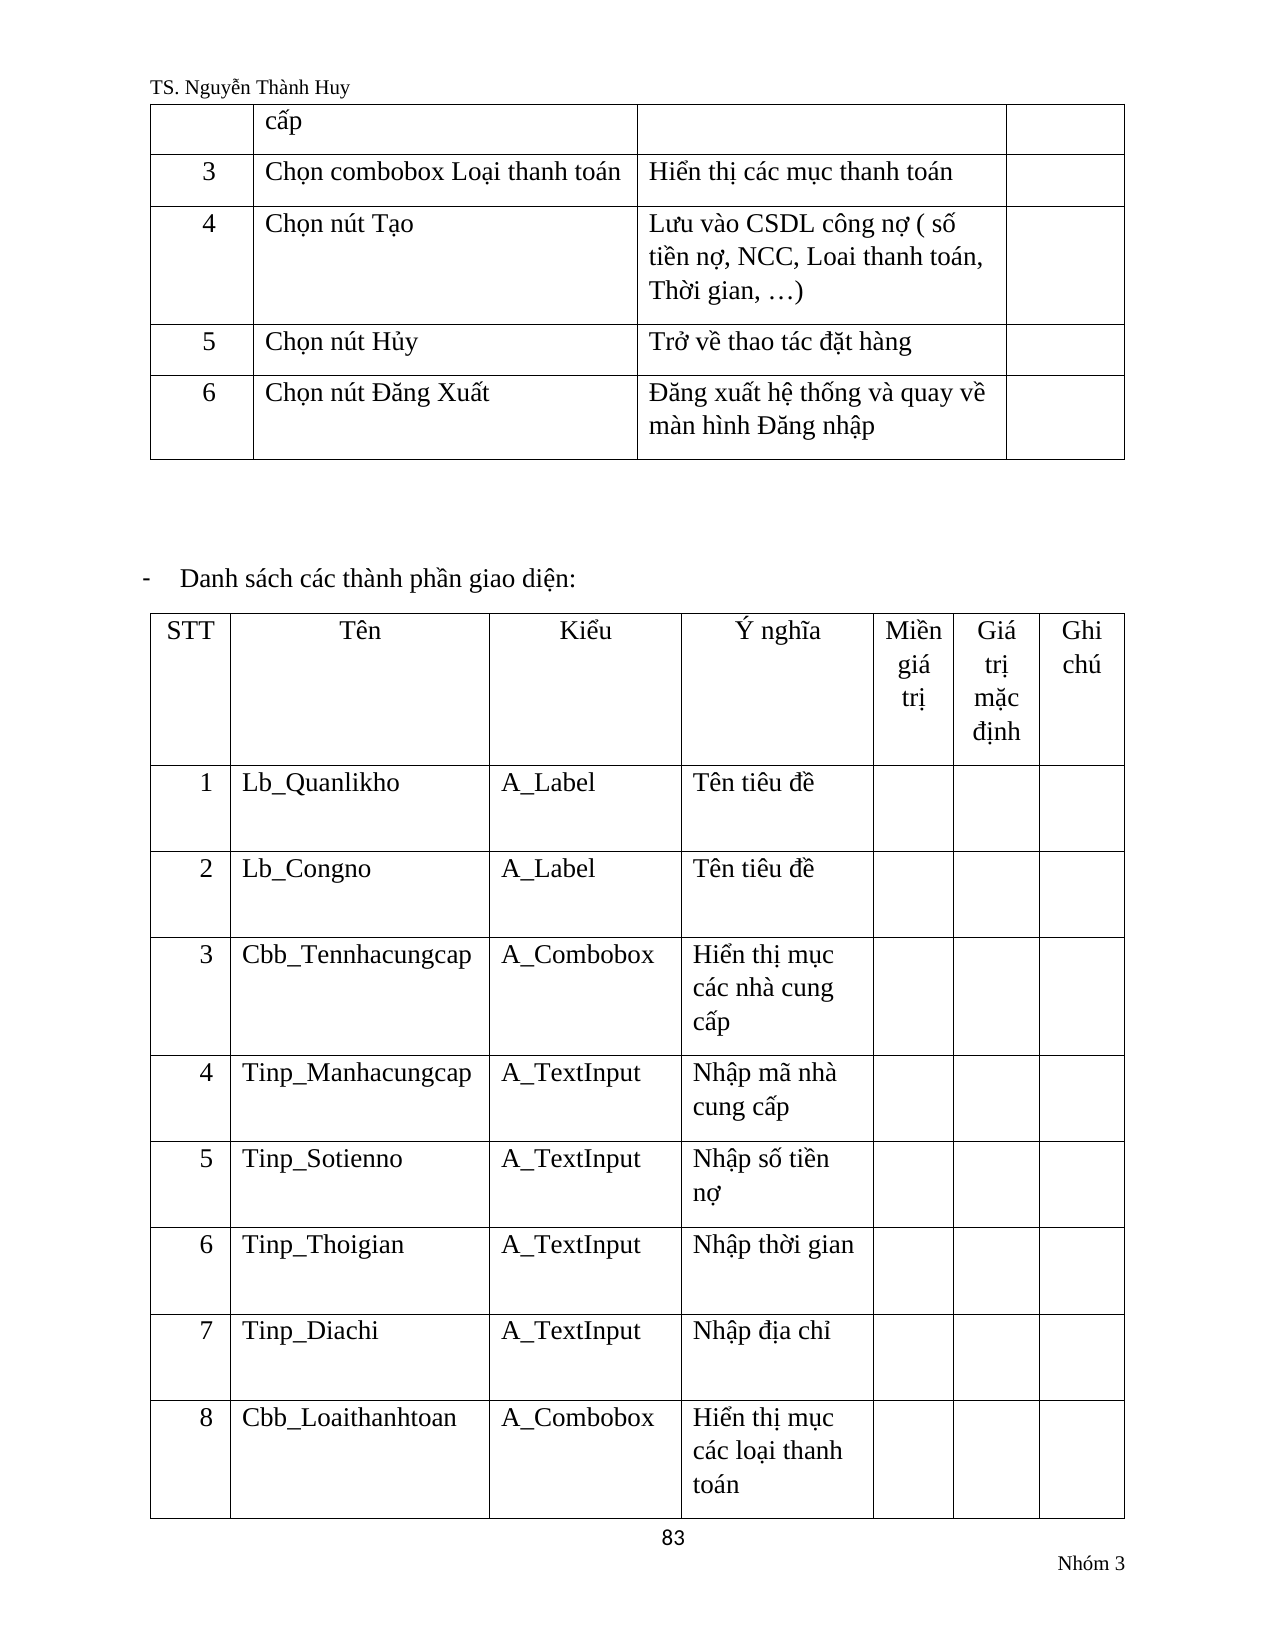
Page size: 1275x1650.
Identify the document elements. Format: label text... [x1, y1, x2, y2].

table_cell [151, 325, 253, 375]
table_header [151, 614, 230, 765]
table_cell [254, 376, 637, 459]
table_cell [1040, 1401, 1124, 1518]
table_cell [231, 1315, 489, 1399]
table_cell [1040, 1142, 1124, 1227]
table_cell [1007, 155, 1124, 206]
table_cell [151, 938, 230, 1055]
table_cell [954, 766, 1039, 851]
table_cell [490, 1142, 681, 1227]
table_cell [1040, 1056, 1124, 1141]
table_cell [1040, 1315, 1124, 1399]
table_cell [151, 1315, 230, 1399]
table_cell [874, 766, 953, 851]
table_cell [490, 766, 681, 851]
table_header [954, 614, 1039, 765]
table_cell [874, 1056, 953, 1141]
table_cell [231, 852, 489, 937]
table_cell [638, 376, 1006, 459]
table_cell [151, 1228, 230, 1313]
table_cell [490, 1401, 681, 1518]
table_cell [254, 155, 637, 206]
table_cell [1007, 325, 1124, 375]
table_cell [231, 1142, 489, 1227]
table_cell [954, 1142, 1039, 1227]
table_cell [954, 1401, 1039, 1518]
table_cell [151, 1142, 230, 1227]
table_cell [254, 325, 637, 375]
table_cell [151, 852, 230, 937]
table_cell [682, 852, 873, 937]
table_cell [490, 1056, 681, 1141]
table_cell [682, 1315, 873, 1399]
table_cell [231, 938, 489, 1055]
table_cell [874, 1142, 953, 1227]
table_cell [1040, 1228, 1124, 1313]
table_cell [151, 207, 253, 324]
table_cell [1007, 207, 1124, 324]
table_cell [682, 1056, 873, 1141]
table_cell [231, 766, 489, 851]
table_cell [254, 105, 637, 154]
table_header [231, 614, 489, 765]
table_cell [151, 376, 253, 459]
list Danh sách các thành phần giao diện: [142, 561, 1196, 594]
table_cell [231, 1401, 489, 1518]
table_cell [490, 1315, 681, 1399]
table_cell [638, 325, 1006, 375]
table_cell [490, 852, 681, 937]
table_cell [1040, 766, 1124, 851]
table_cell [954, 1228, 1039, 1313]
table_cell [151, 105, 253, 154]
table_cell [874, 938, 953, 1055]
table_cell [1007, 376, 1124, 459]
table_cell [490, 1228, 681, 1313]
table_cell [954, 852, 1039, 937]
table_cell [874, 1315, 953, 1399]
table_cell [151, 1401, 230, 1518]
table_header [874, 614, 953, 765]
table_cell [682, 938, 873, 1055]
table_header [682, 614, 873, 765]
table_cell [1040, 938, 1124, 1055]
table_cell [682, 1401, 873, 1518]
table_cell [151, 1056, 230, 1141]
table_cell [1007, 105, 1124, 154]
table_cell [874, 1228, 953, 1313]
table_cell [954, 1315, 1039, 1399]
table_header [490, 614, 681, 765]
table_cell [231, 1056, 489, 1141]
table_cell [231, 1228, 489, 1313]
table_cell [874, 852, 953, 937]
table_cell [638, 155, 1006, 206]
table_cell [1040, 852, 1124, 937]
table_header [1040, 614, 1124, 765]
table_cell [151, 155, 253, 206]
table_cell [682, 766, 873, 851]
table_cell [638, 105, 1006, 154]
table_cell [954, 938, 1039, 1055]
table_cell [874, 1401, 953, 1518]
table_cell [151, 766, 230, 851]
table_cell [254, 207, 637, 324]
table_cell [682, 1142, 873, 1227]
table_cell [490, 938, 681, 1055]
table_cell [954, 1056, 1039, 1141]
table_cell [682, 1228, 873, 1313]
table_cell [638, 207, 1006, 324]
